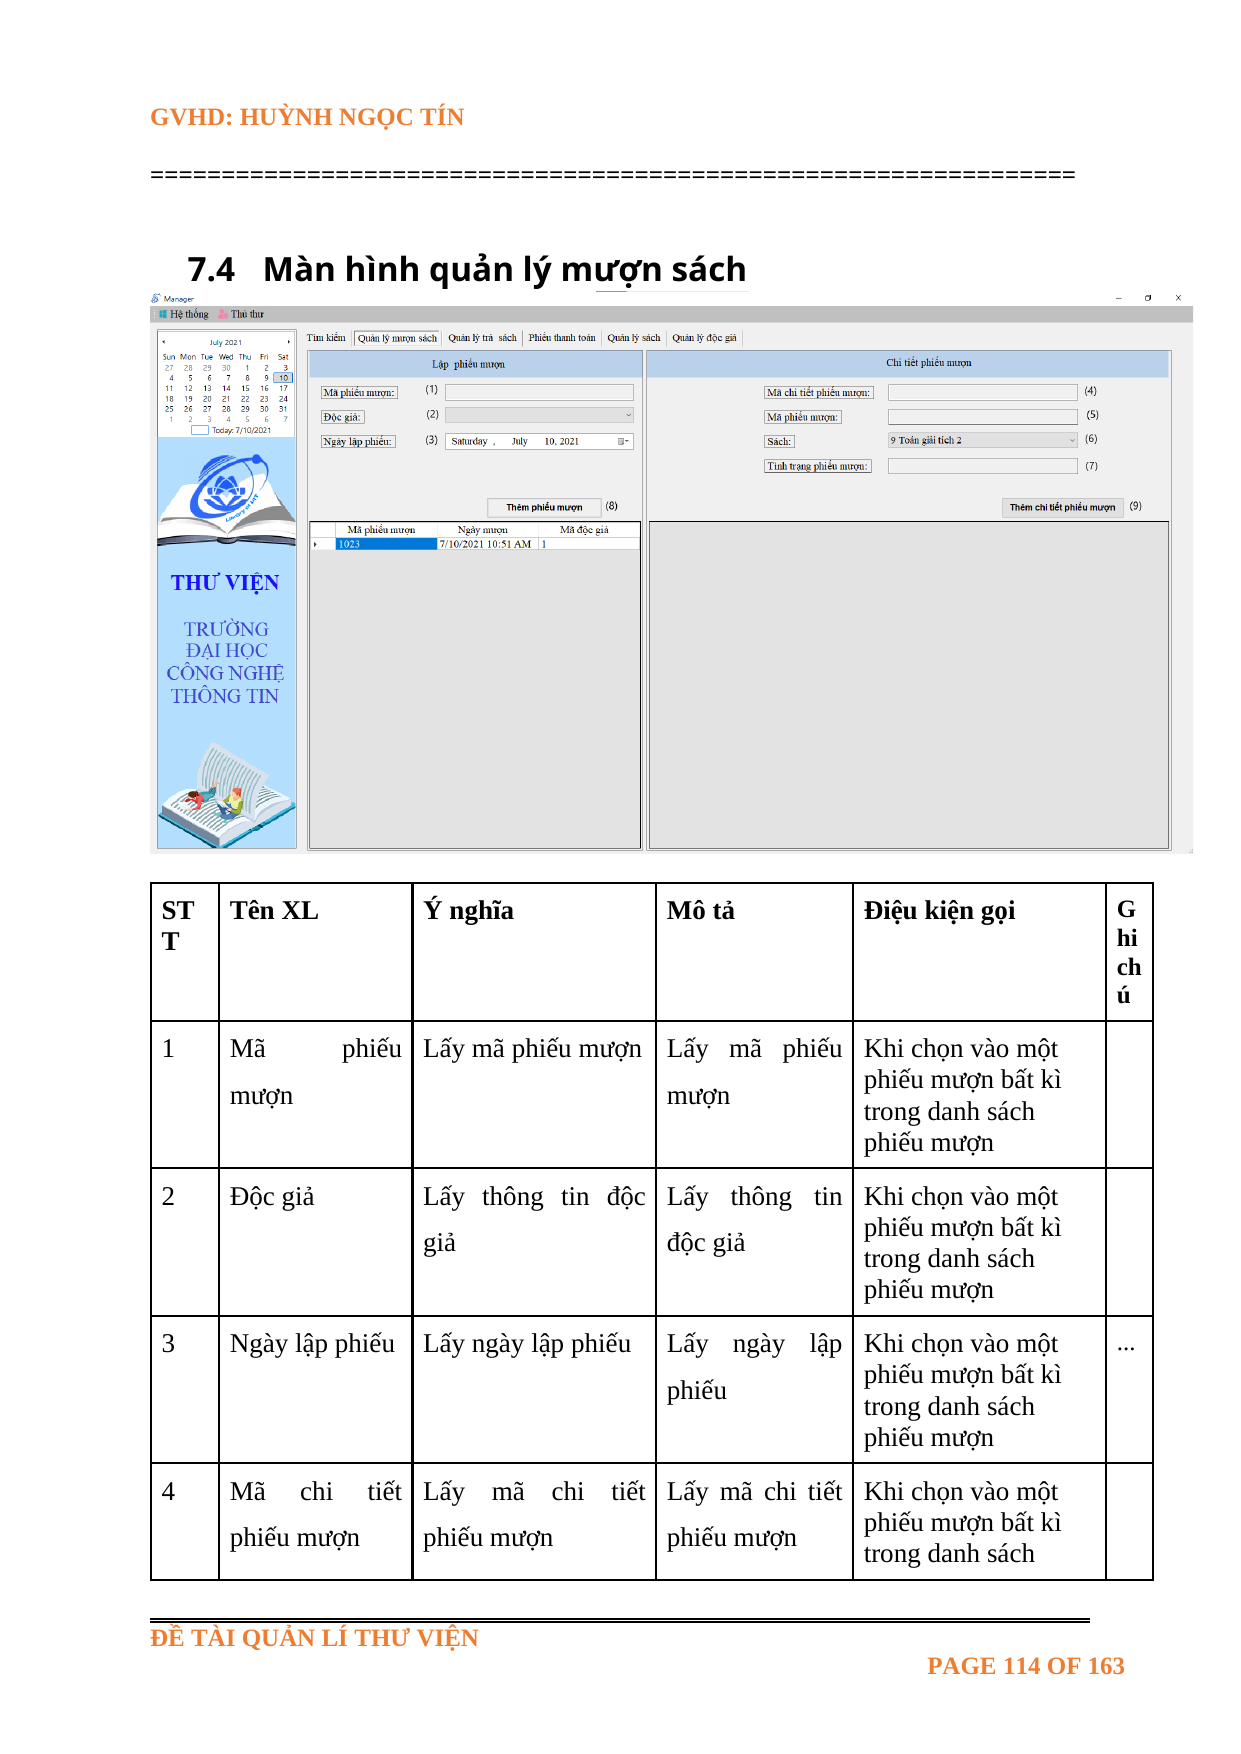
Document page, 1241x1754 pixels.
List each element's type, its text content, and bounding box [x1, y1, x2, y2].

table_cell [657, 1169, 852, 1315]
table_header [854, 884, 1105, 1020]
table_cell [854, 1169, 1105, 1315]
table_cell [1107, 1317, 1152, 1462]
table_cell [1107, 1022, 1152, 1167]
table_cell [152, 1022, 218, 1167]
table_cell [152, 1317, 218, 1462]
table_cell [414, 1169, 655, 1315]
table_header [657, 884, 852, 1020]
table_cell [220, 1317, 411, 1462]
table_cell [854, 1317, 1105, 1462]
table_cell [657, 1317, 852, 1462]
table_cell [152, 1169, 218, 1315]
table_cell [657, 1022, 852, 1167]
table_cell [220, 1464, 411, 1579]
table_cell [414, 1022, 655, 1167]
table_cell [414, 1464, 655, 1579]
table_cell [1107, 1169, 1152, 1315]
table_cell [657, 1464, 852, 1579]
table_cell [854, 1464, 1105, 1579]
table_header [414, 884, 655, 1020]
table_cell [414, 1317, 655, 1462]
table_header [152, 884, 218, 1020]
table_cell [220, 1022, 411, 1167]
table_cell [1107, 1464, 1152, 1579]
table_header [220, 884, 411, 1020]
picture [150, 291, 1194, 854]
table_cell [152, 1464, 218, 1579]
subtitle Màn hình quản lý mượn sách [187, 246, 1087, 291]
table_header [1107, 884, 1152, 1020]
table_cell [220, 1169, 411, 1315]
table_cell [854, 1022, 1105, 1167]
